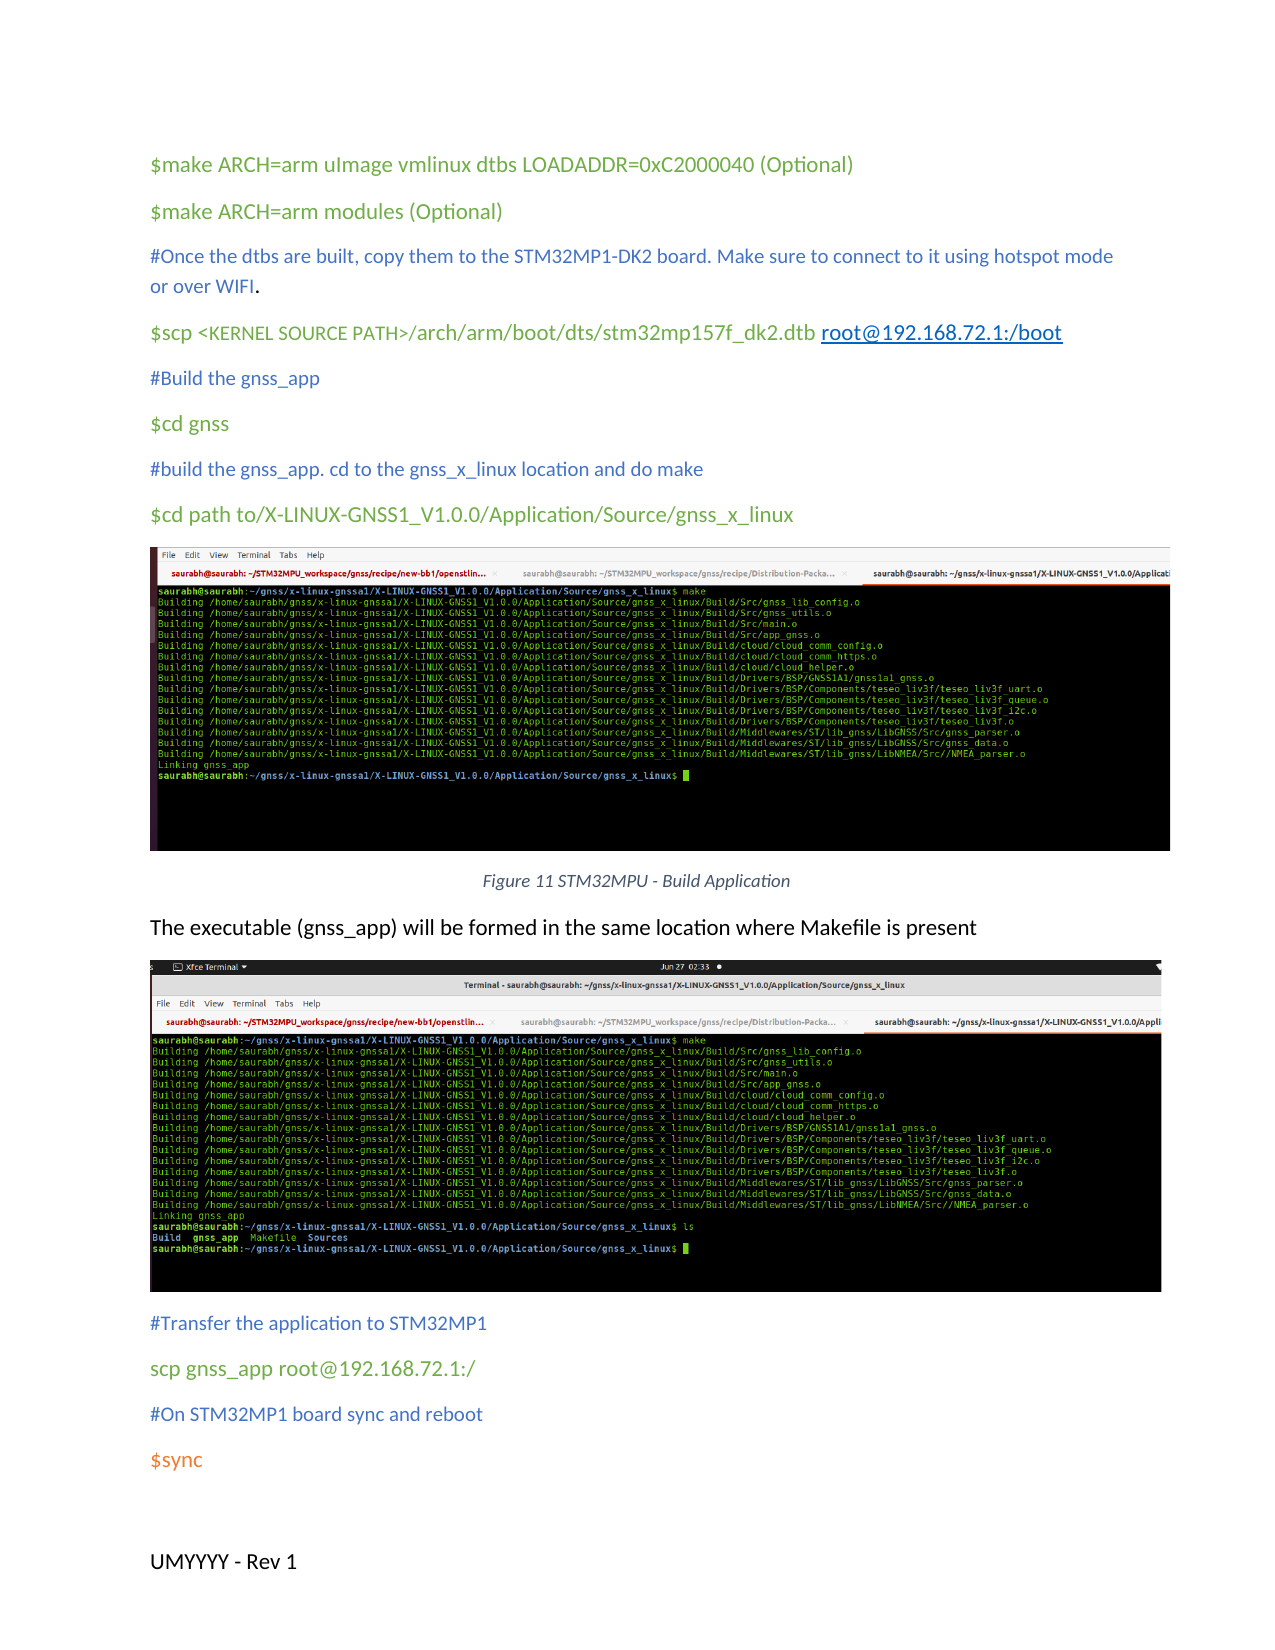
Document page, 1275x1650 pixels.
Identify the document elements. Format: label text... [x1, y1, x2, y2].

text #build the gnss_app. cd to the gnss_x_linux location and do make [150, 456, 1125, 481]
text scp gnss_app root@192.168.72.1:/ [150, 1354, 1125, 1382]
text $sync [150, 1445, 1125, 1473]
text $make ARCH=arm uImage vmlinux dtbs LOADADDR=0xC2000040 (Optional) [150, 150, 1125, 178]
text The executable (gnss_app) will be formed in the same location where Makefile is present [150, 913, 1125, 941]
picture [150, 547, 1171, 851]
text #Once the dtbs are built, copy them to the STM32MP1-DK2 board. Make sure to connect to it using hotspot mode or over WIFI. [150, 244, 1125, 299]
text $scp <KERNEL SOURCE PATH>/arch/arm/boot/dts/stm32mp157f_dk2.dtb root@192.168.72.1:/boot [150, 318, 1125, 346]
text $cd gnss [150, 409, 1125, 437]
picture [150, 960, 1162, 1292]
text $cd path to/X-LINUX-GNSS1_V1.0.0/Application/Source/gnss_x_linux [150, 500, 1125, 528]
text #Transfer the application to STM32MP1 [150, 1310, 1125, 1336]
text $make ARCH=arm modules (Optional) [150, 197, 1125, 225]
text #Build the gnss_app [150, 365, 1125, 391]
text #On STM32MP1 board sync and reboot [150, 1401, 1125, 1426]
